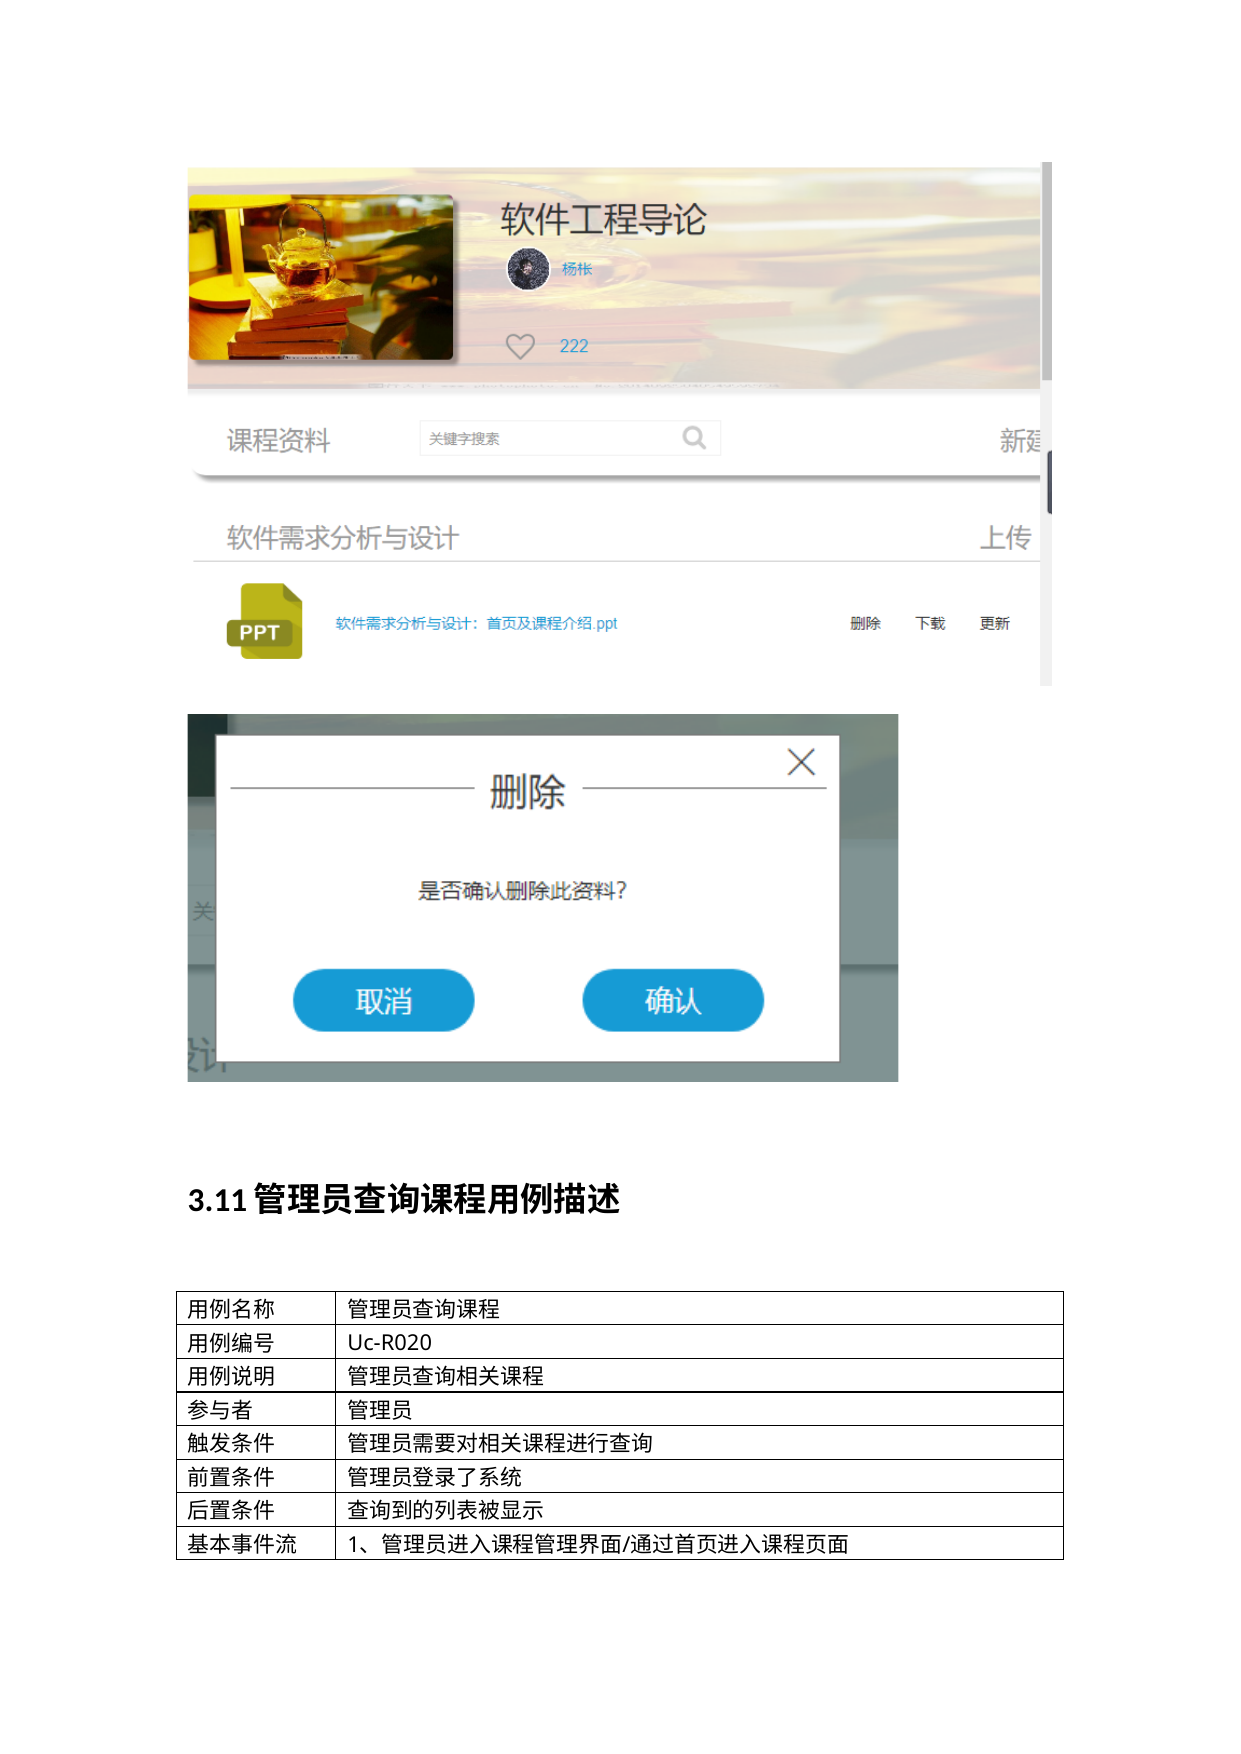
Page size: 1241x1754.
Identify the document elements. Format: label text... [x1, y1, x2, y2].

table_cell 用例编号 [177, 1325, 335, 1358]
table_cell 触发条件 [177, 1426, 335, 1458]
picture [187, 714, 899, 1082]
table_cell 参与者 [177, 1393, 335, 1425]
table_cell 基本事件流 [177, 1527, 335, 1559]
picture [187, 162, 1052, 686]
table_cell 查询到的列表被显示 [336, 1493, 1063, 1526]
subtitle 3.11管理员查询课程用例描述 [187, 1164, 1053, 1229]
table_cell Uc-R020 [336, 1325, 1063, 1358]
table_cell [336, 1527, 1063, 1559]
table_cell 管理员登录了系统 [336, 1460, 1063, 1492]
table_cell 用例说明 [177, 1359, 335, 1391]
table_cell 前置条件 [177, 1460, 335, 1492]
table_cell 管理员需要对相关课程进行查询 [336, 1426, 1063, 1458]
table_header 用例名称 [177, 1292, 335, 1324]
table_header 管理员查询课程 [336, 1292, 1063, 1324]
table_cell 后置条件 [177, 1493, 335, 1526]
table_cell 管理员查询相关课程 [336, 1359, 1063, 1391]
table_cell 管理员 [336, 1393, 1063, 1425]
